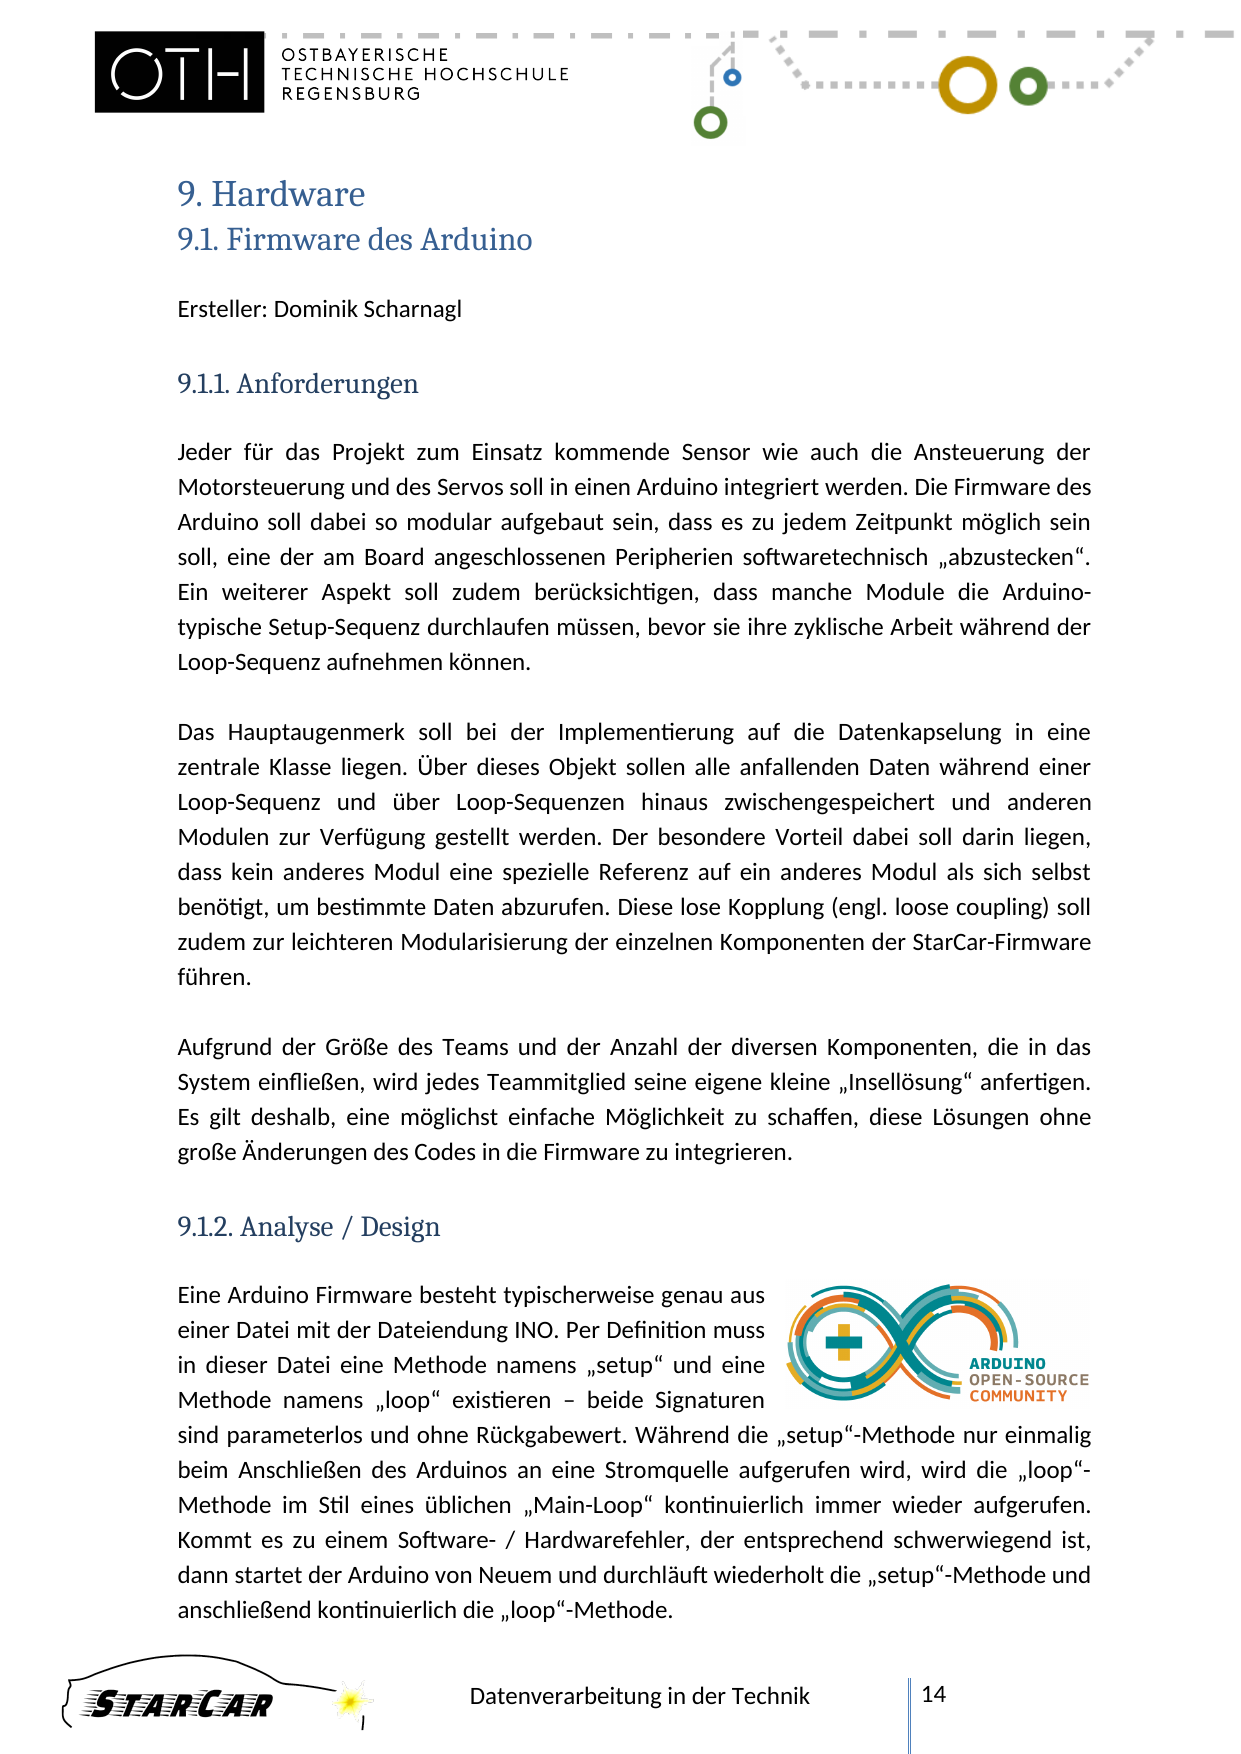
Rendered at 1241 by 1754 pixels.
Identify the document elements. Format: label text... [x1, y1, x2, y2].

picture [784, 1279, 1091, 1409]
text Ersteller: Dominik Scharnagl [177, 293, 1092, 324]
subtitle 9.1.1. Anforderungen [177, 367, 1092, 401]
subtitle 9.1. Firmware des Arduino [177, 220, 1092, 258]
text Das Hauptaugenmerk soll bei der Implementierung auf die Datenkapselung in eine zentrale Klasse liegen. Über dieses Objekt sollen alle anfallenden Daten während einer Loop-Sequenz und über Loop-Sequenzen hinaus zwischengespeichert und anderen Modulen zur Verfügung gestellt werden. Der besondere Vorteil dabei soll darin liegen, dass kein anderes Modul eine spezielle Referenz auf ein anderes Modul als sich selbst benötigt, um bestimmte Daten abzurufen. Diese lose Kopplung (engl. loose coupling) soll zudem zur leichteren Modularisierung der einzelnen Komponenten der StarCar-Firmware führen. [177, 716, 1092, 992]
subtitle 9. Hardware [177, 173, 1092, 216]
picture [94, 15, 1237, 145]
text Eine Arduino Firmware besteht typischerweise genau aus einer Datei mit der Dateiendung INO. Per Definition muss in dieser Datei eine Methode namens „setup“ und eine Methode namens „loop“ existieren – beide Signaturen sind parameterlos und ohne Rückgabewert. Während die „setup“-Methode nur einmalig beim Anschließen des Arduinos an eine Stromquelle aufgerufen wird, wird die „loop“-Methode im Stil eines üblichen „Main-Loop“ kontinuierlich immer wieder aufgerufen. Kommt es zu einem Software- / Hardwarefehler, der entsprechend schwerwiegend ist, dann startet der Arduino von Neuem und durchläuft wiederholt die „setup“-Methode und anschließend kontinuierlich die „loop“-Methode. [177, 1279, 1092, 1624]
subtitle 9.1.2. Analyse / Design [177, 1210, 1092, 1244]
text Aufgrund der Größe des Teams und der Anzahl der diversen Komponenten, die in das System einfließen, wird jedes Teammitglied seine eigene kleine „Insellösung“ anfertigen. Es gilt deshalb, eine möglichst einfache Möglichkeit zu schaffen, diese Lösungen ohne große Änderungen des Codes in die Firmware zu integrieren. [177, 1031, 1092, 1167]
picture [54, 1651, 380, 1730]
text Jeder für das Projekt zum Einsatz kommende Sensor wie auch die Ansteuerung der Motorsteuerung und des Servos soll in einen Arduino integriert werden. Die Firmware des Arduino soll dabei so modular aufgebaut sein, dass es zu jedem Zeitpunkt möglich sein soll, eine der am Board angeschlossenen Peripherien softwaretechnisch „abzustecken“. Ein weiterer Aspekt soll zudem berücksichtigen, dass manche Module die Arduino-typische Setup-Sequenz durchlaufen müssen, bevor sie ihre zyklische Arbeit während der Loop-Sequenz aufnehmen können. [177, 436, 1092, 677]
